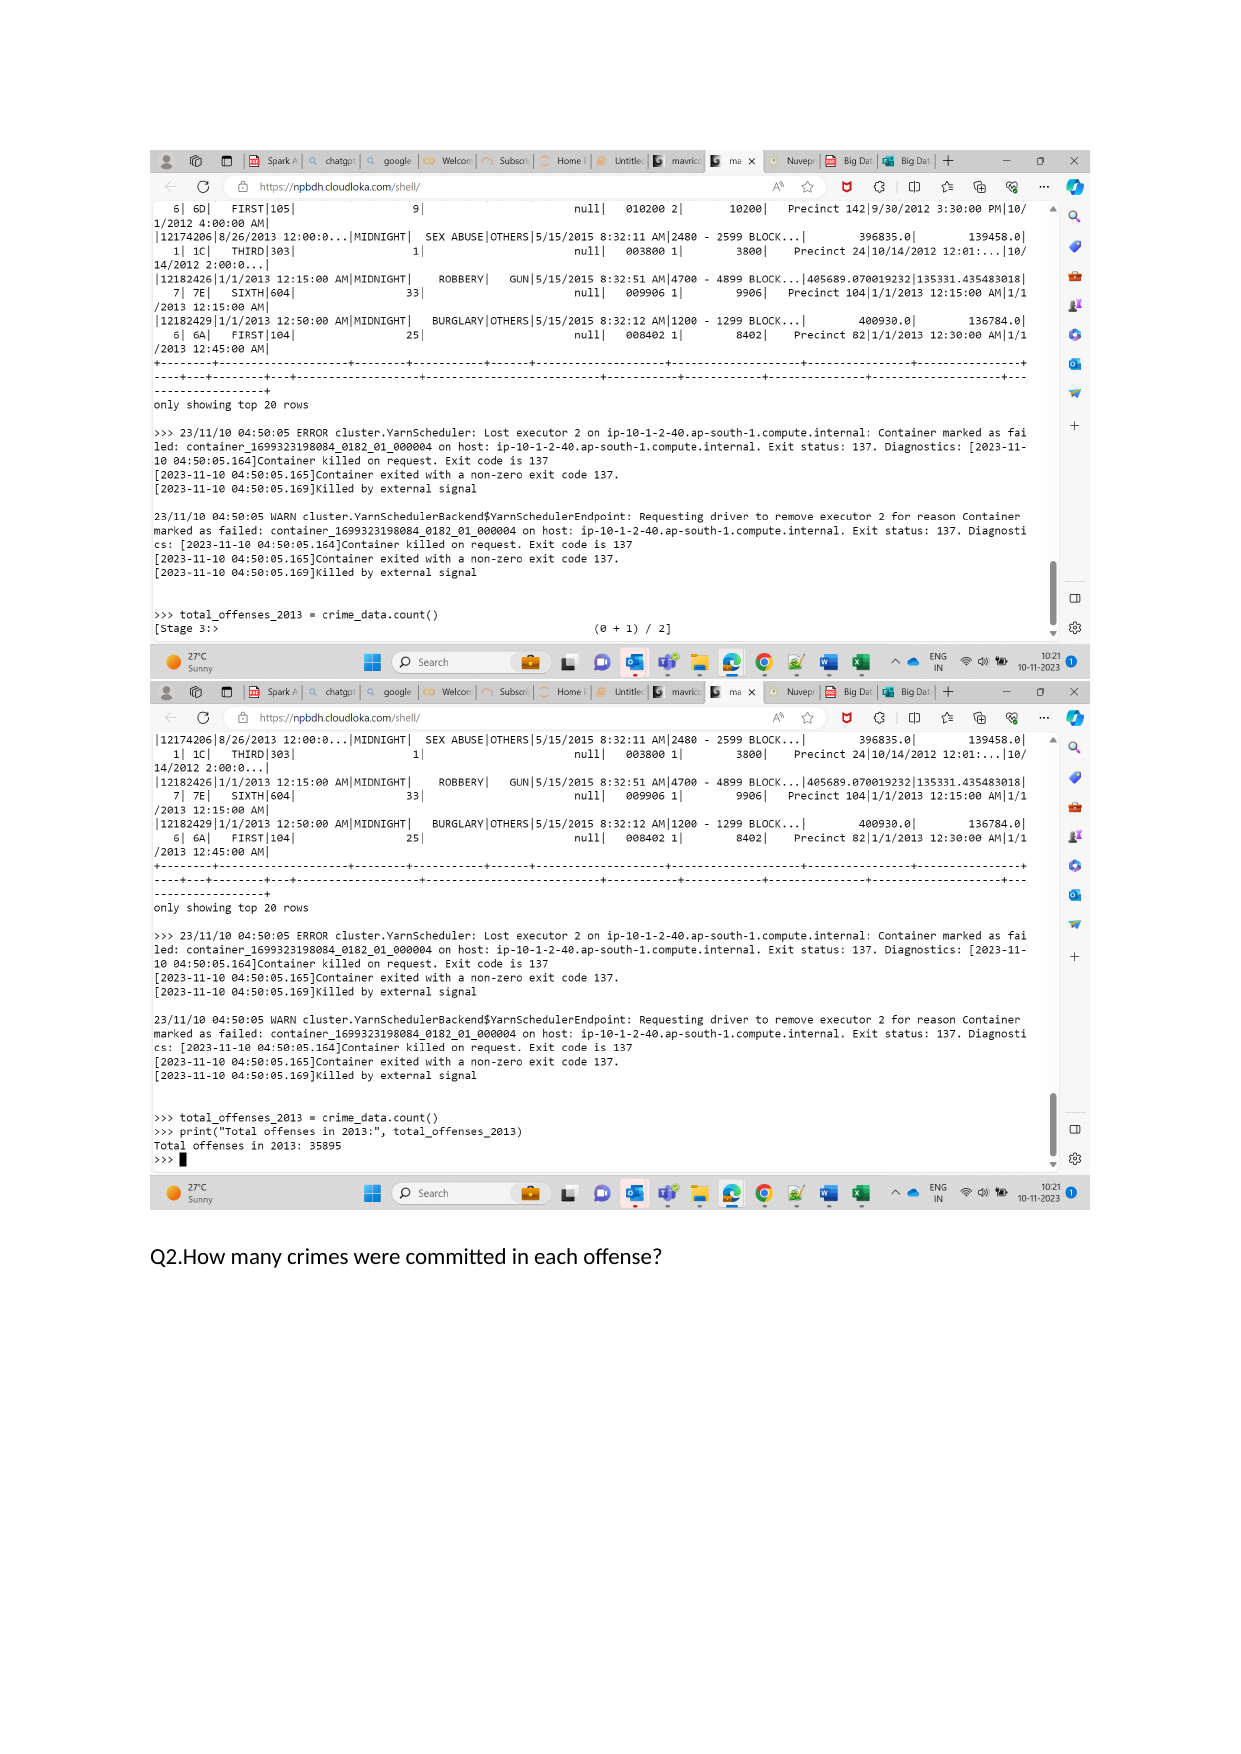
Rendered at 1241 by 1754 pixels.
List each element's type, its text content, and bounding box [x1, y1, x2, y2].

picture [150, 150, 1091, 679]
picture [150, 681, 1091, 1210]
text Pyspark_Assignment_Task2_Crime_data_Analysis_Anup_Patil Q1. How many offenses were there in 2013? Q2.How many crimes were committed in each offense? Q3. How many different methods were used (And their count) in offense “Homicide” [150, 1210, 1090, 1301]
